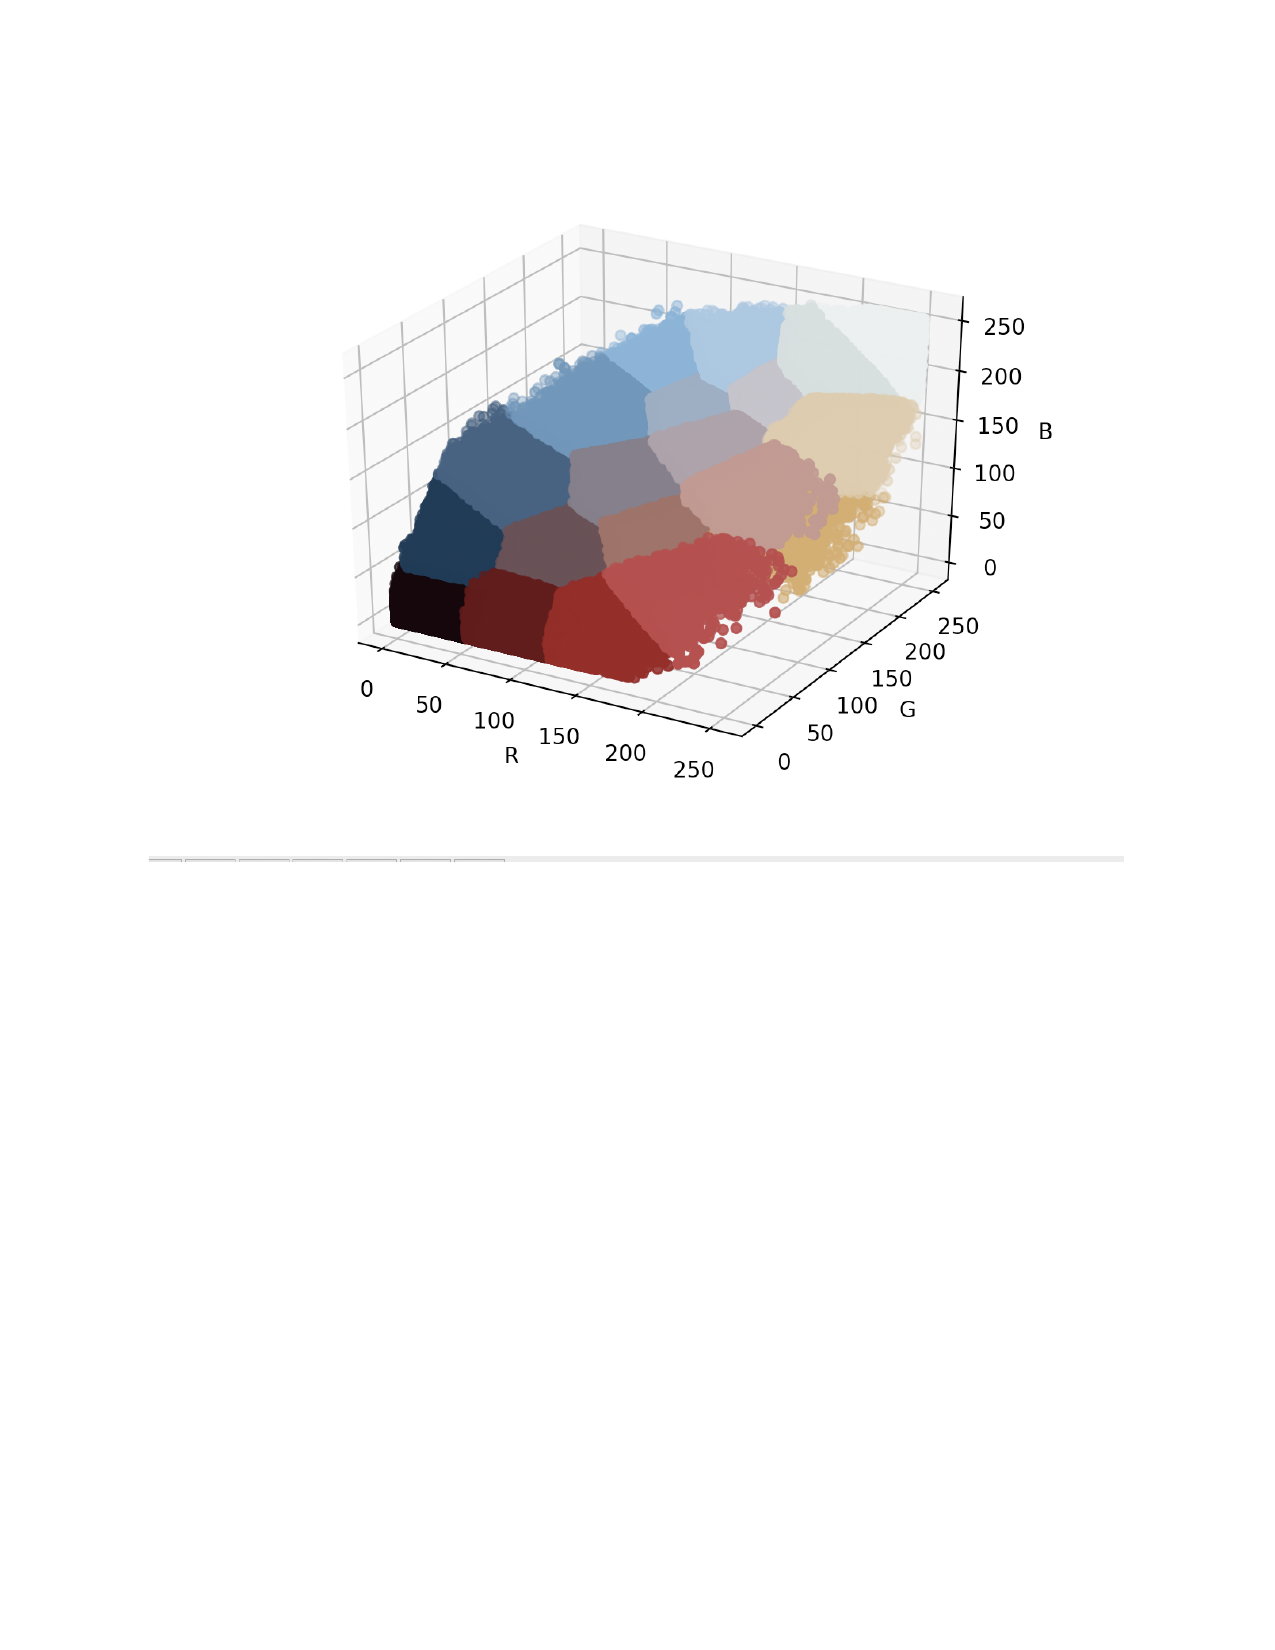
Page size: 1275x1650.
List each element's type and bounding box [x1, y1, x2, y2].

picture [148, 106, 1124, 862]
